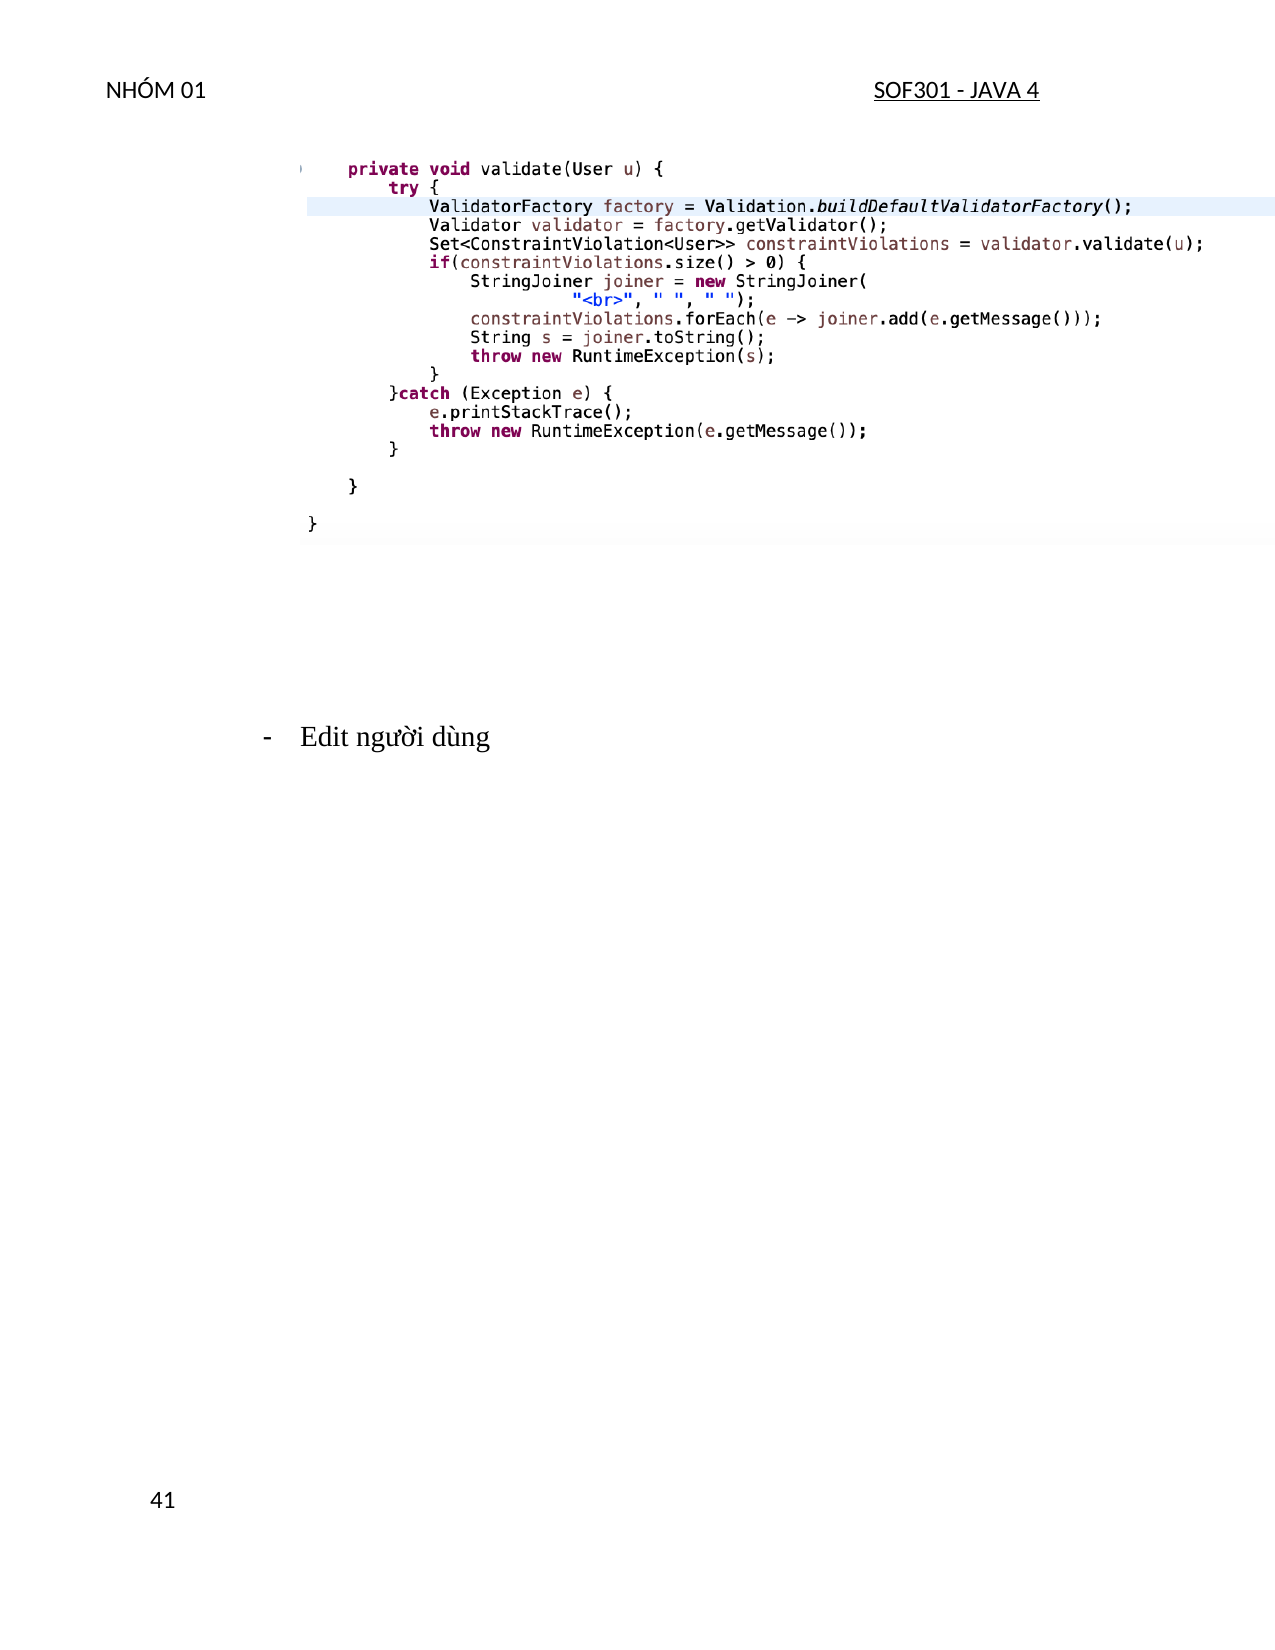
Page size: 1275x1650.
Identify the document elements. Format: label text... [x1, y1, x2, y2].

list Edit người dùng [262, 718, 1125, 752]
picture [300, 150, 1275, 545]
